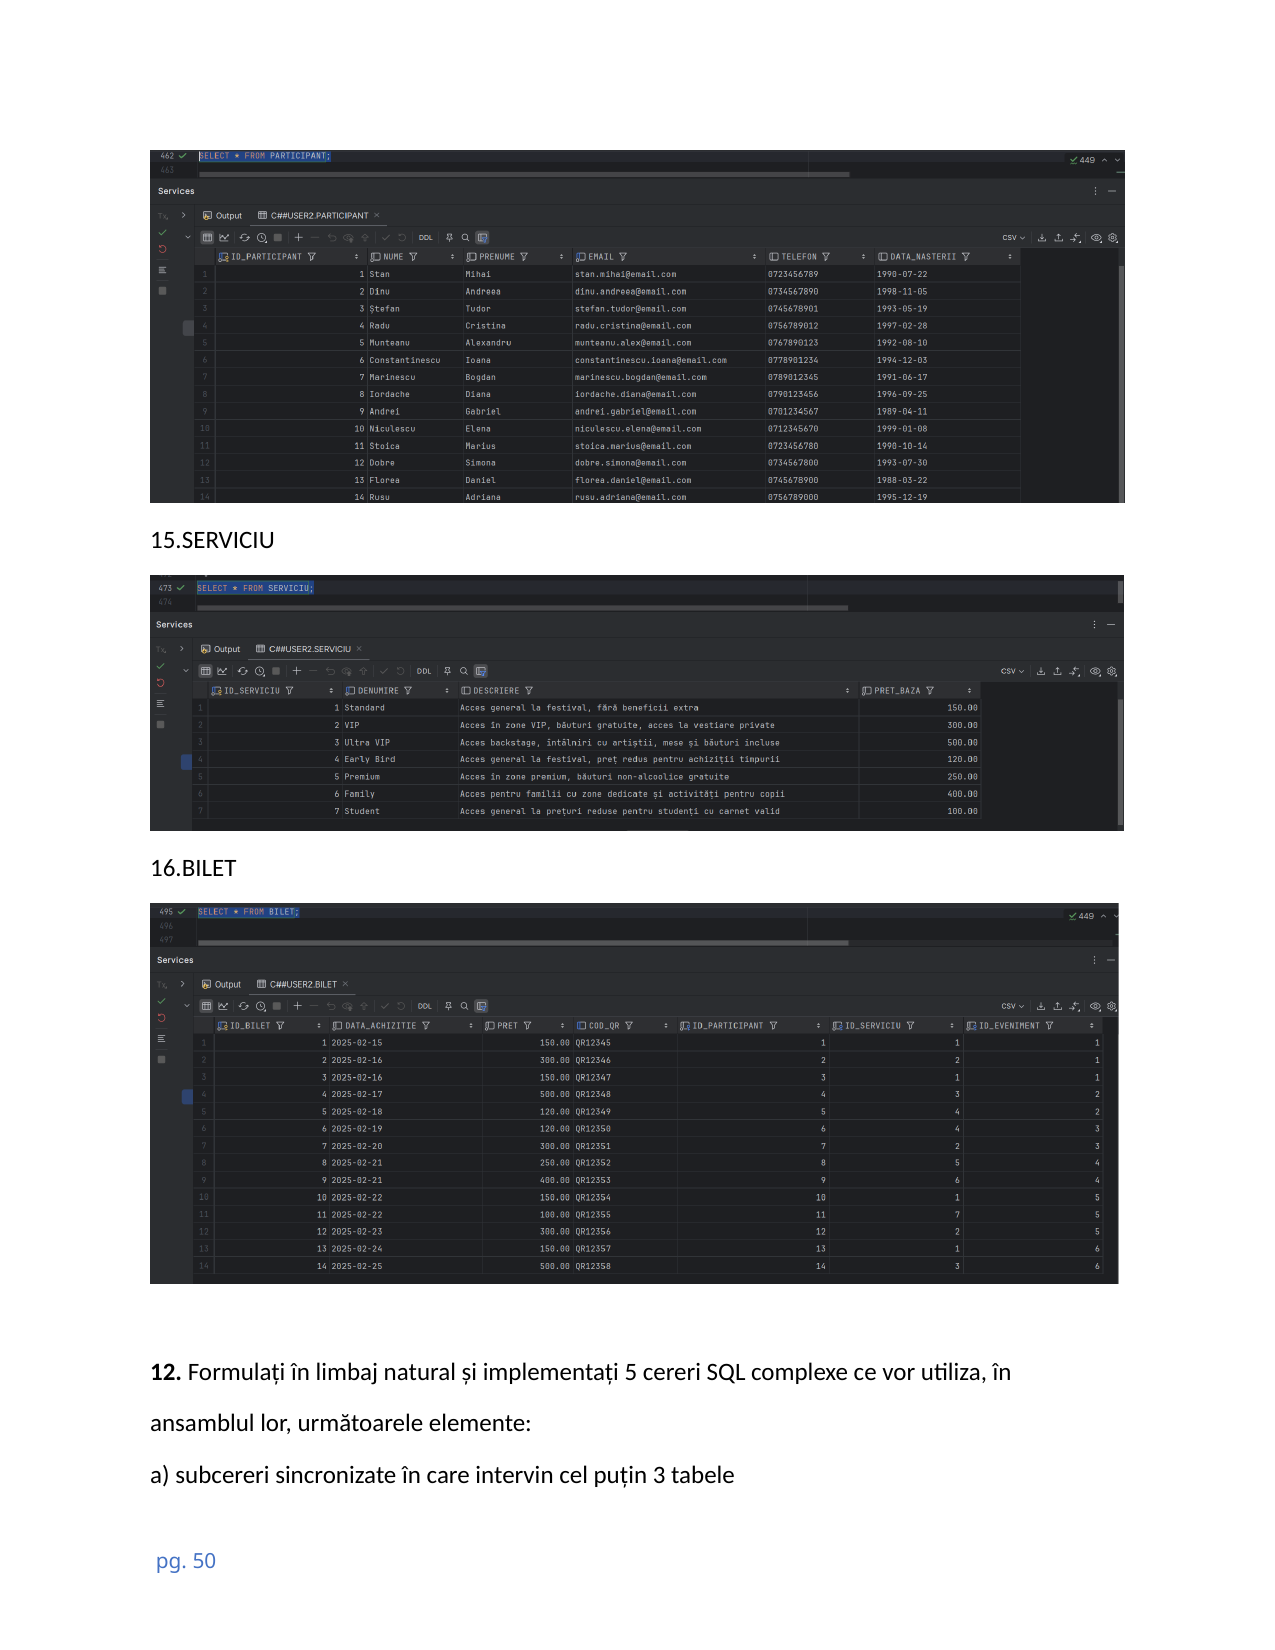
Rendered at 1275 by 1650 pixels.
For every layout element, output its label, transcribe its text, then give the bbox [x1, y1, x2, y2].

text 12. Formulați în limbaj natural și implementați 5 cereri SQL complexe ce vor utiliza, în [150, 1356, 1125, 1386]
picture [150, 150, 1125, 503]
picture [150, 575, 1124, 831]
picture [150, 903, 1119, 1284]
text 16.BILET [150, 852, 1125, 882]
text ansamblul lor, următoarele elemente: [150, 1408, 1125, 1438]
text a) subcereri sincronizate în care intervin cel puțin 3 tabele [150, 1459, 1125, 1490]
text 15.SERVICIU [150, 524, 1125, 554]
